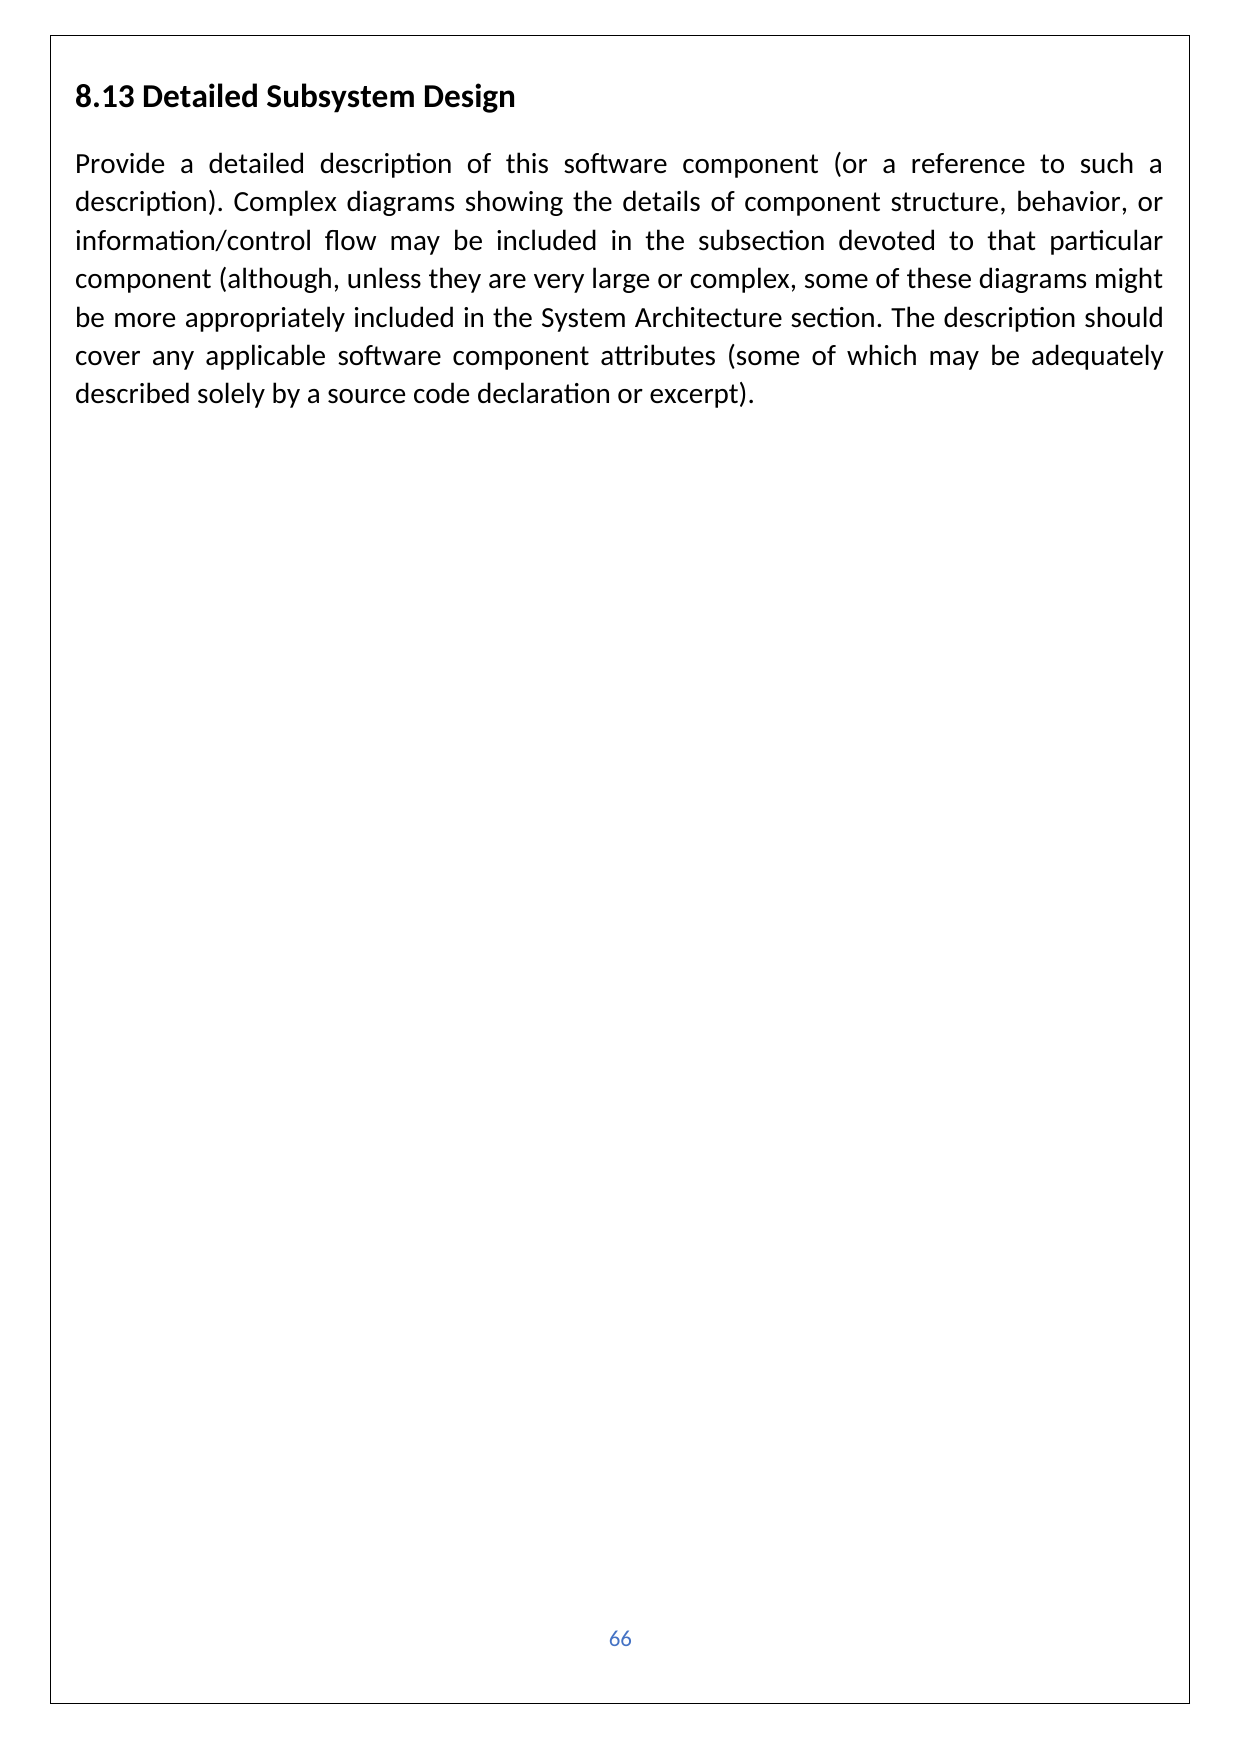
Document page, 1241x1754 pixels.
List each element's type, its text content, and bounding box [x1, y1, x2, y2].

text Provide a detailed description of this software component (or a reference to such a description). Complex diagrams showing the details of component structure, behavior, or information/control flow may be included in the subsection devoted to that particular component (although, unless they are very large or complex, some of these diagrams might be more appropriately included in the System Architecture section. The description should cover any applicable software component attributes (some of which may be adequately described solely by a source code declaration or excerpt). [75, 145, 1165, 411]
subtitle 8.13 Detailed Subsystem Design [75, 75, 1165, 116]
